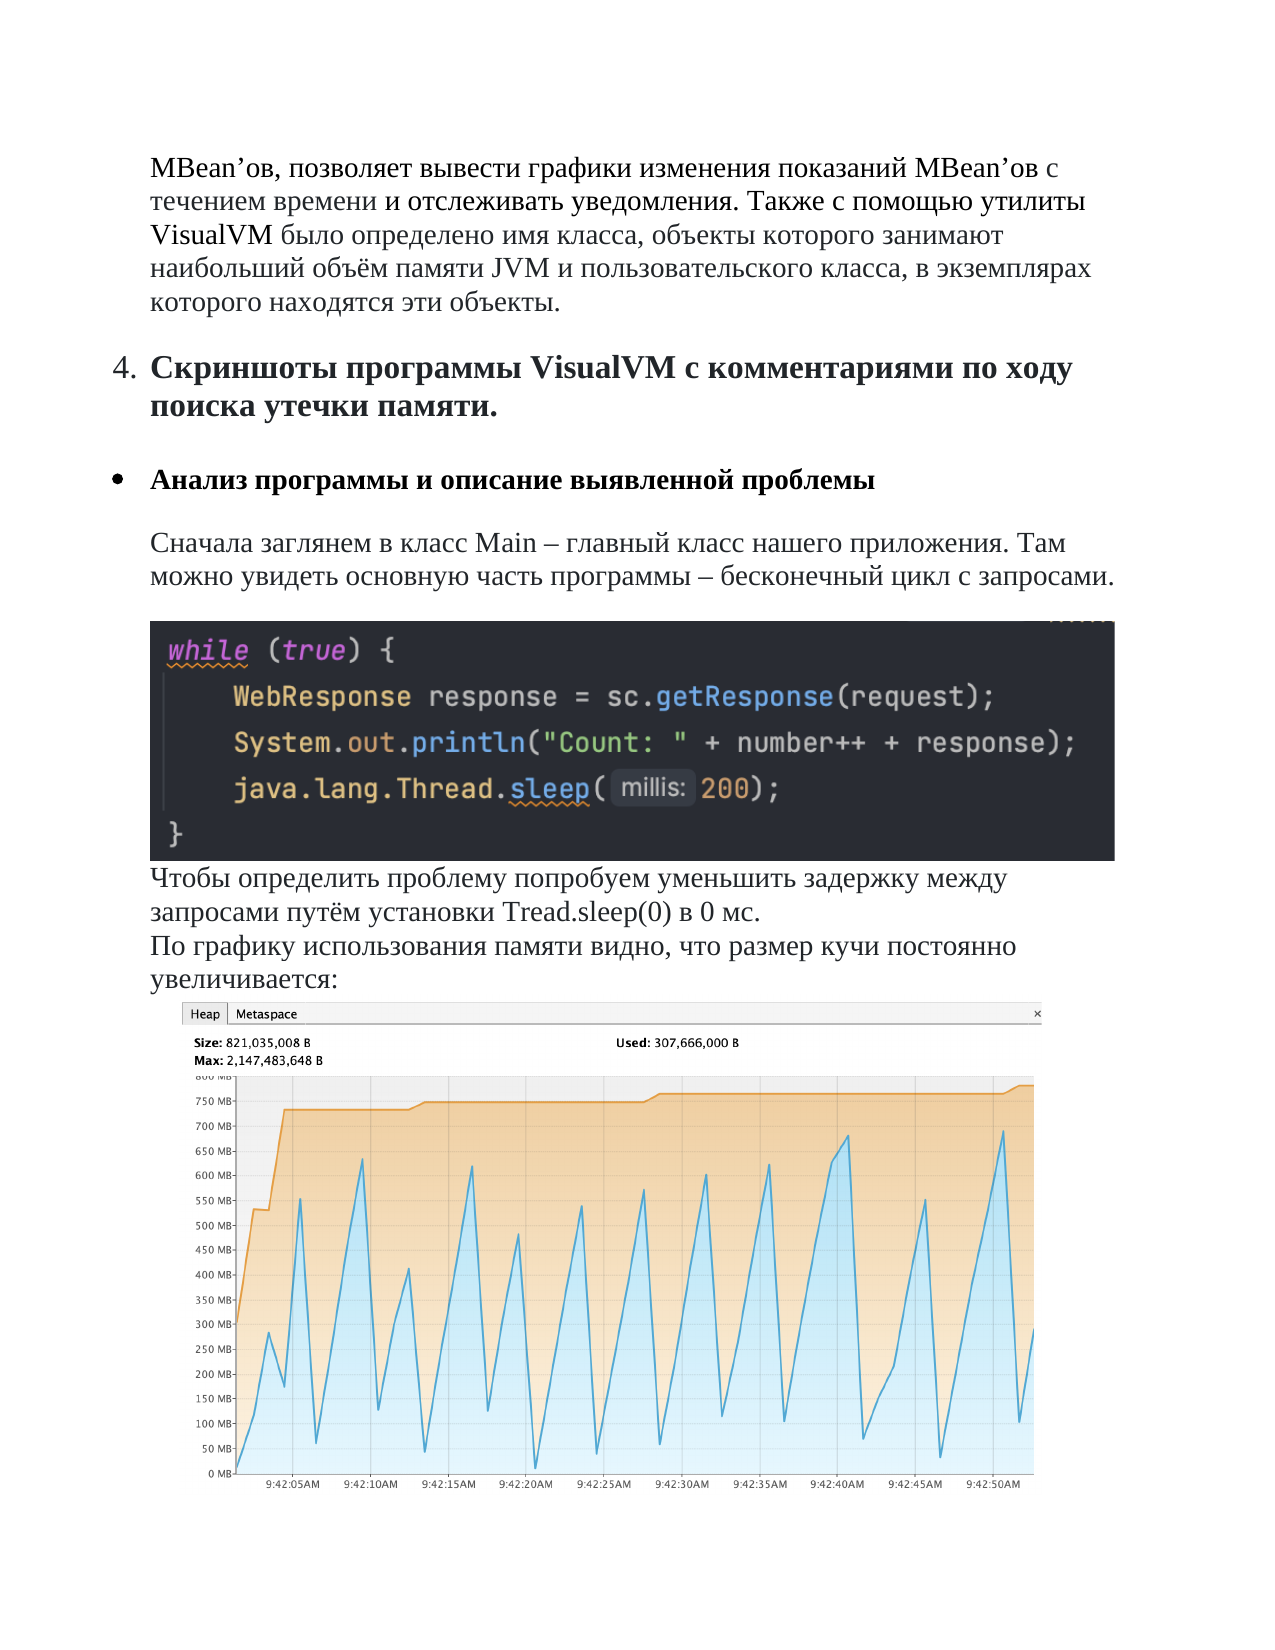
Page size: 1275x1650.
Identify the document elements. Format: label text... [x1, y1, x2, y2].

list Чтобы определить проблему попробуем уменьшить задержку между запросами путём установки Tread.sleep(0) в 0 мс. [761, 861, 1125, 928]
picture [150, 621, 1115, 861]
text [150, 150, 1125, 318]
text Сначала заглянем в класс Main – главный класс нашего приложения. Там можно увидеть основную часть программы – бесконечный цикл с запросами. [150, 525, 1125, 592]
list Скриншоты программы VisualVM с комментариями по ходу поиска утечки памяти. [112, 347, 1125, 423]
list По графику использования памяти видно, что размер кучи постоянно увеличивается: [339, 928, 1125, 995]
list Анализ программы и описание выявленной проблемы [112, 462, 1125, 496]
picture [179, 994, 1042, 1495]
